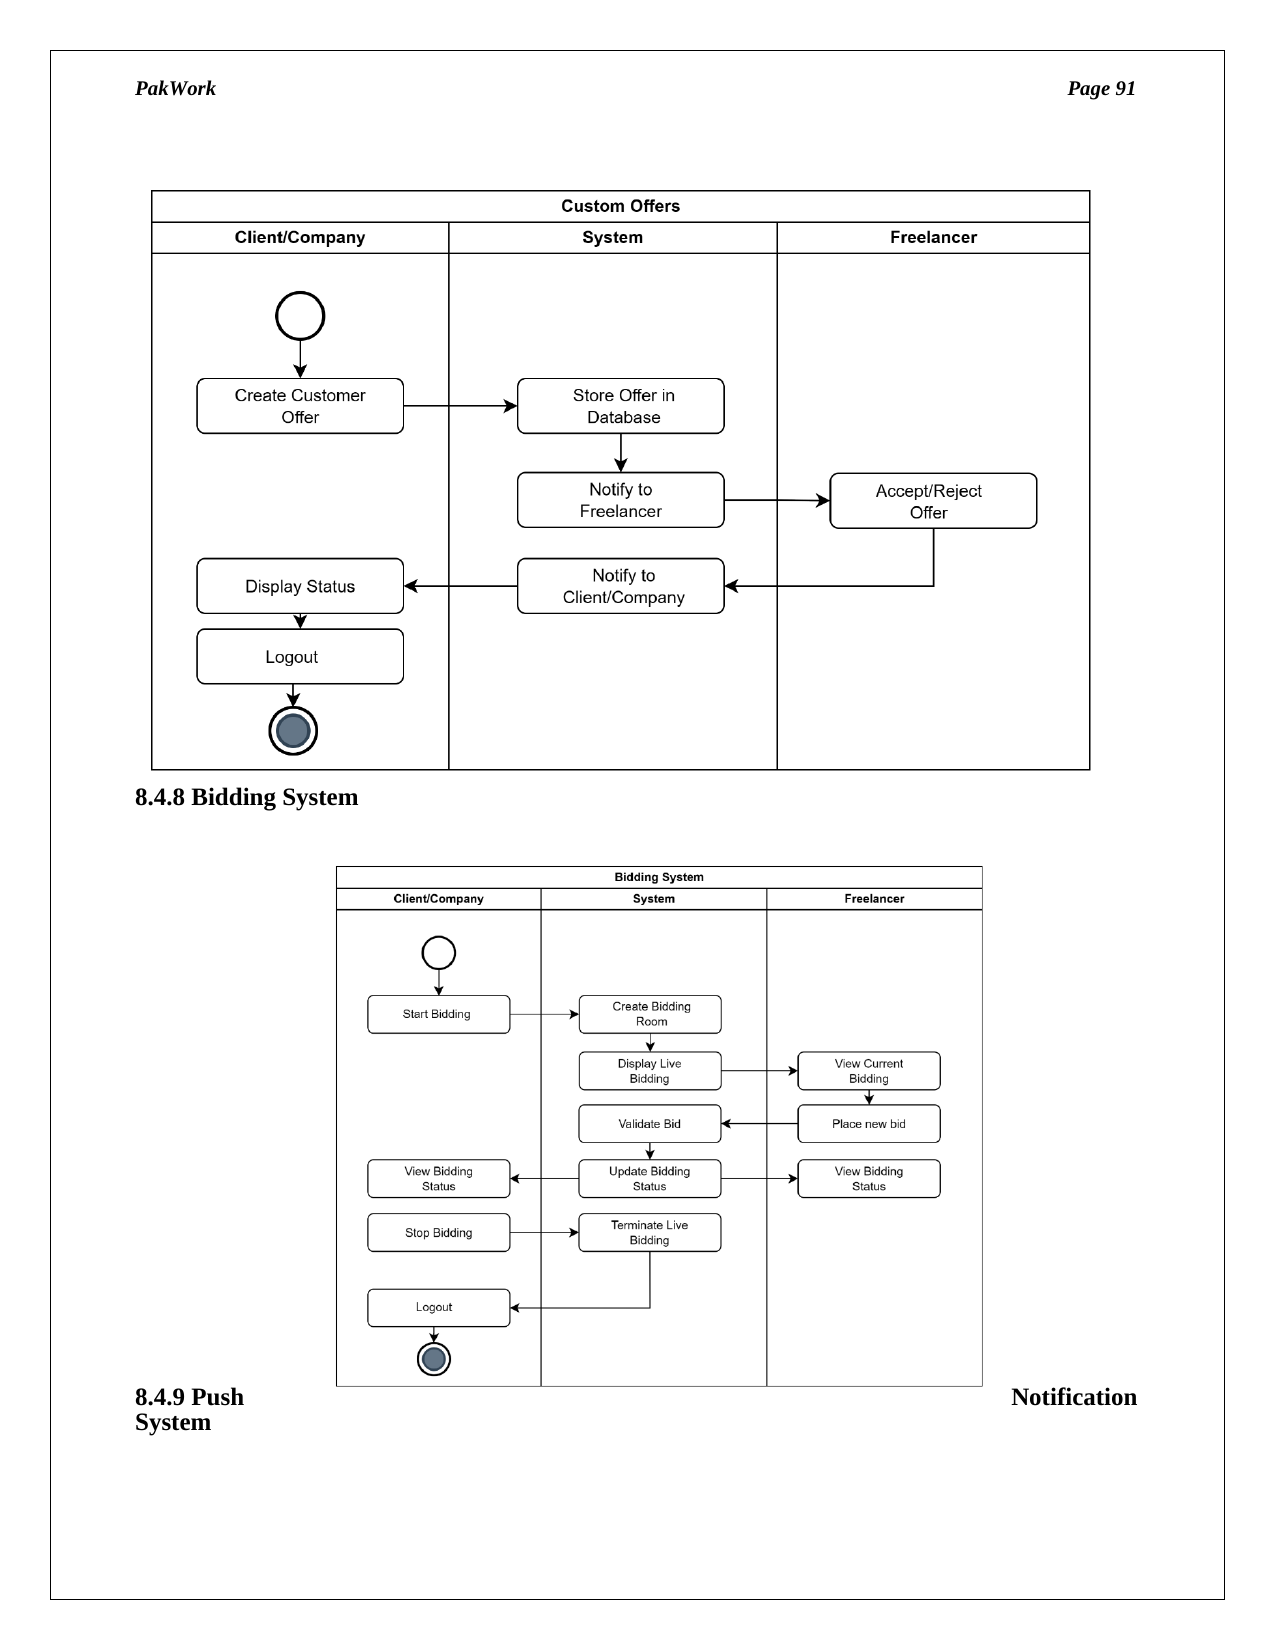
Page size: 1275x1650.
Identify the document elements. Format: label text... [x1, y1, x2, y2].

picture [325, 856, 993, 1397]
text 8.4.9 Push Notification System [135, 1386, 1140, 1436]
picture [135, 175, 1106, 786]
